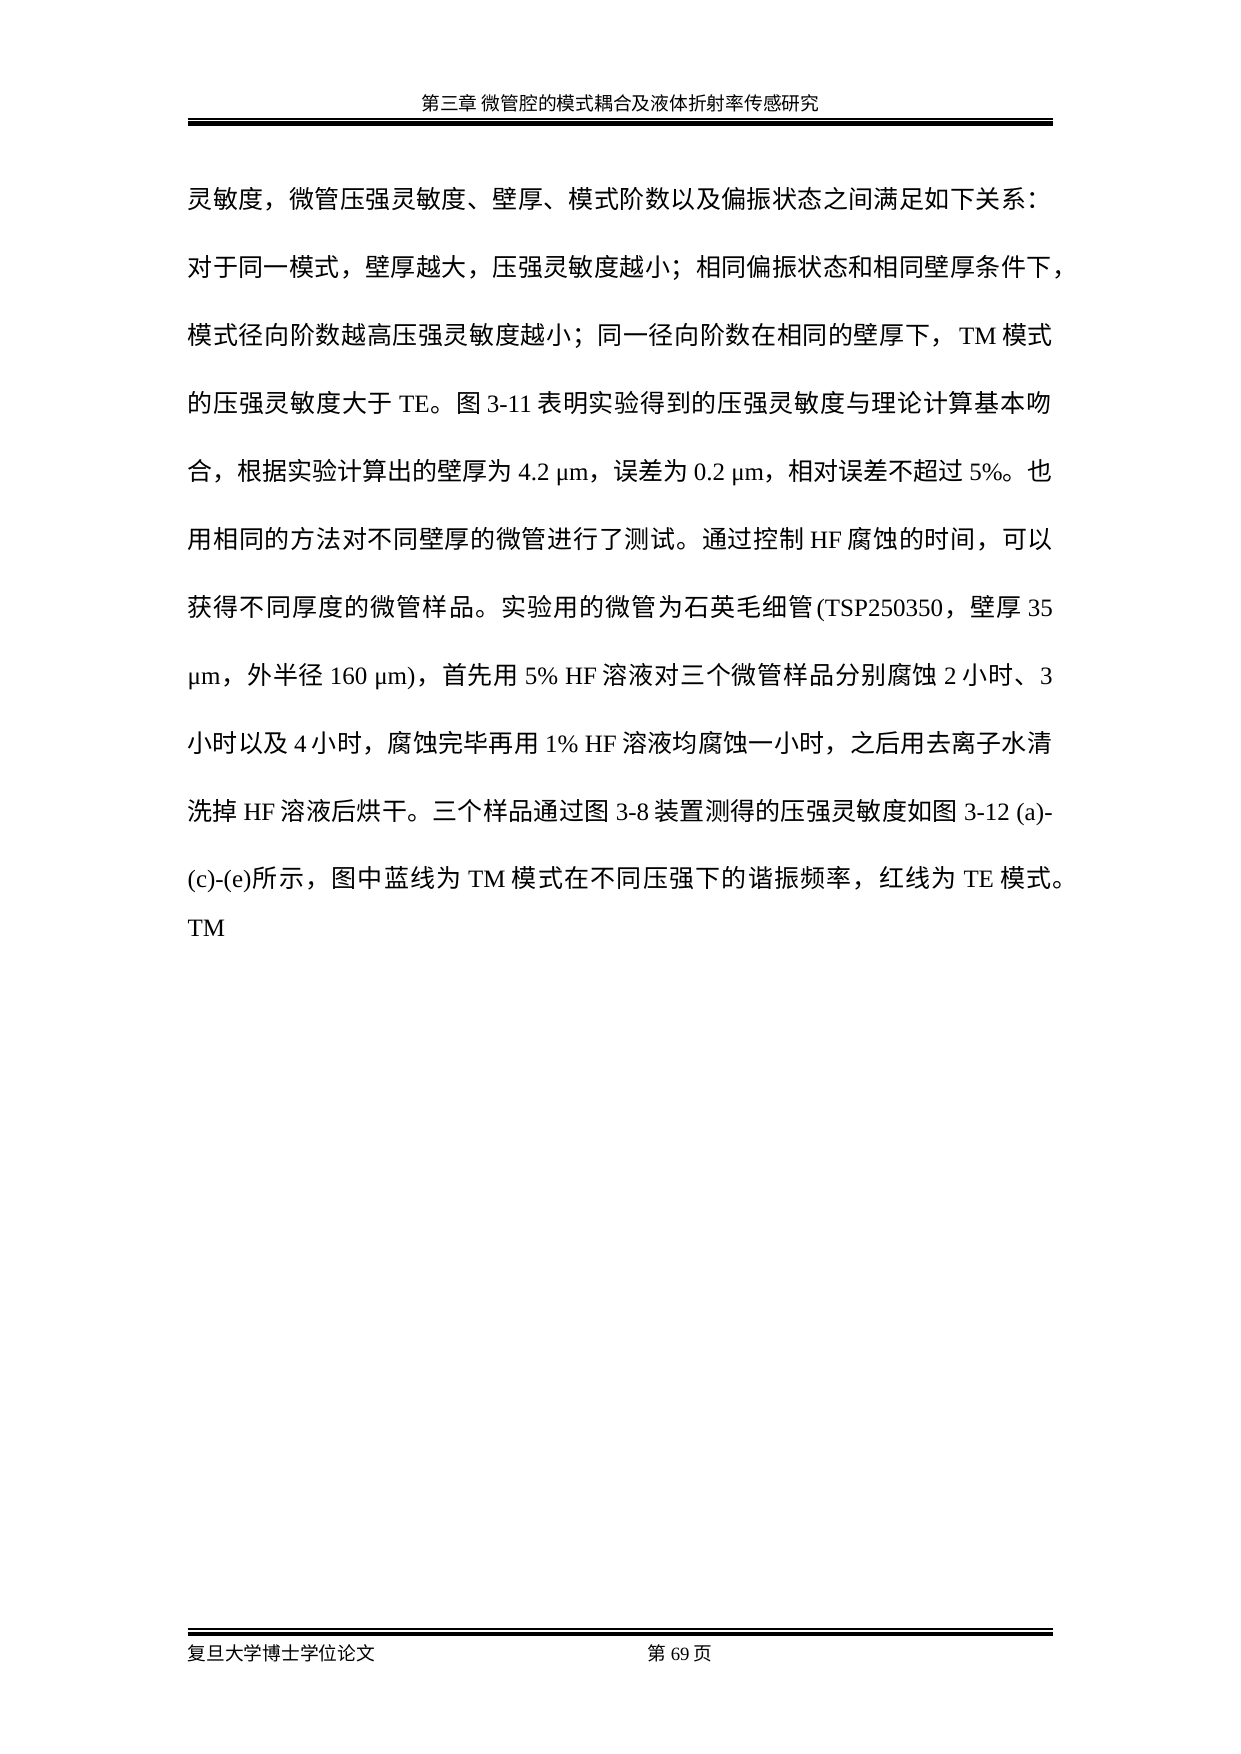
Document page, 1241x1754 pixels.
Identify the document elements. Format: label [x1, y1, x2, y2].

text [187, 164, 1053, 945]
